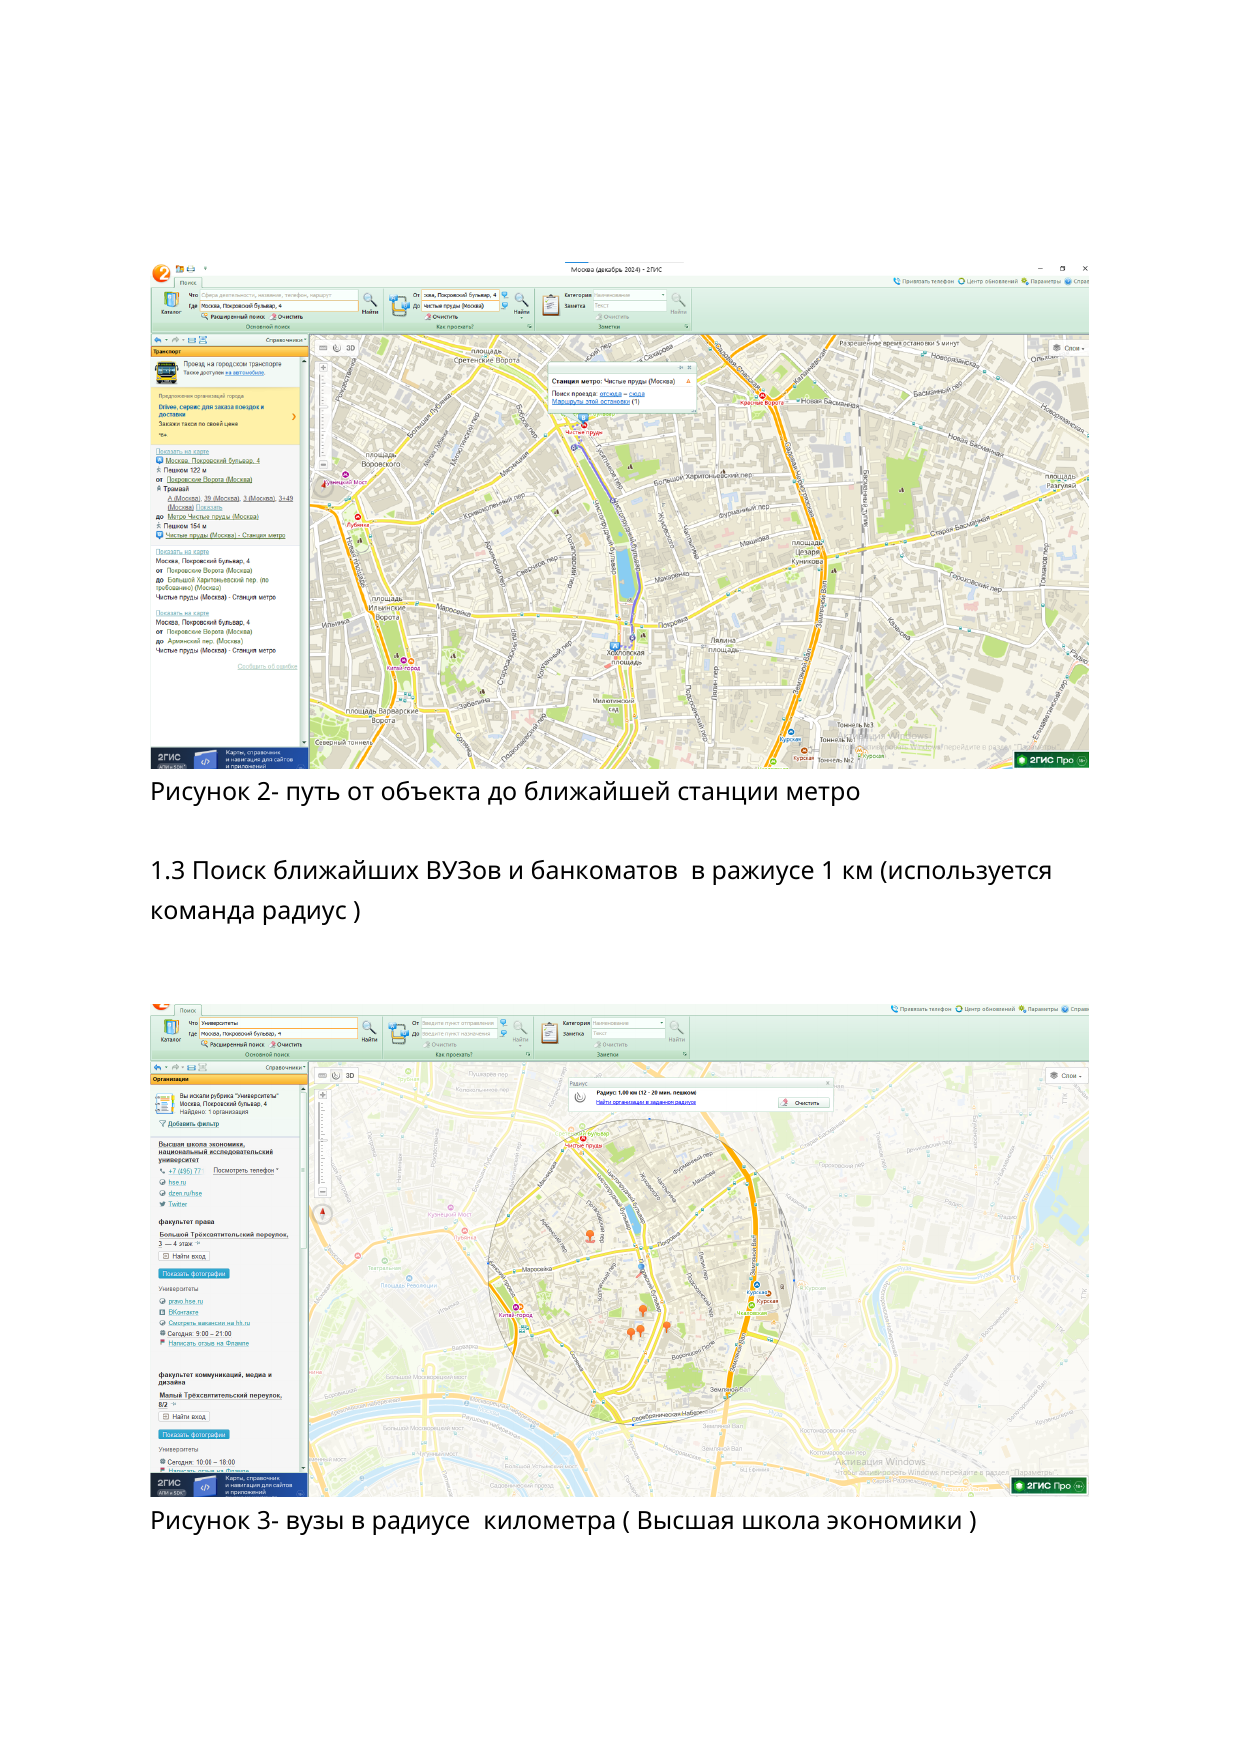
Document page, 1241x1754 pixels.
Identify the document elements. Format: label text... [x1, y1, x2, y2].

picture [150, 1004, 1089, 1497]
picture [150, 262, 1089, 769]
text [150, 1005, 1090, 1576]
